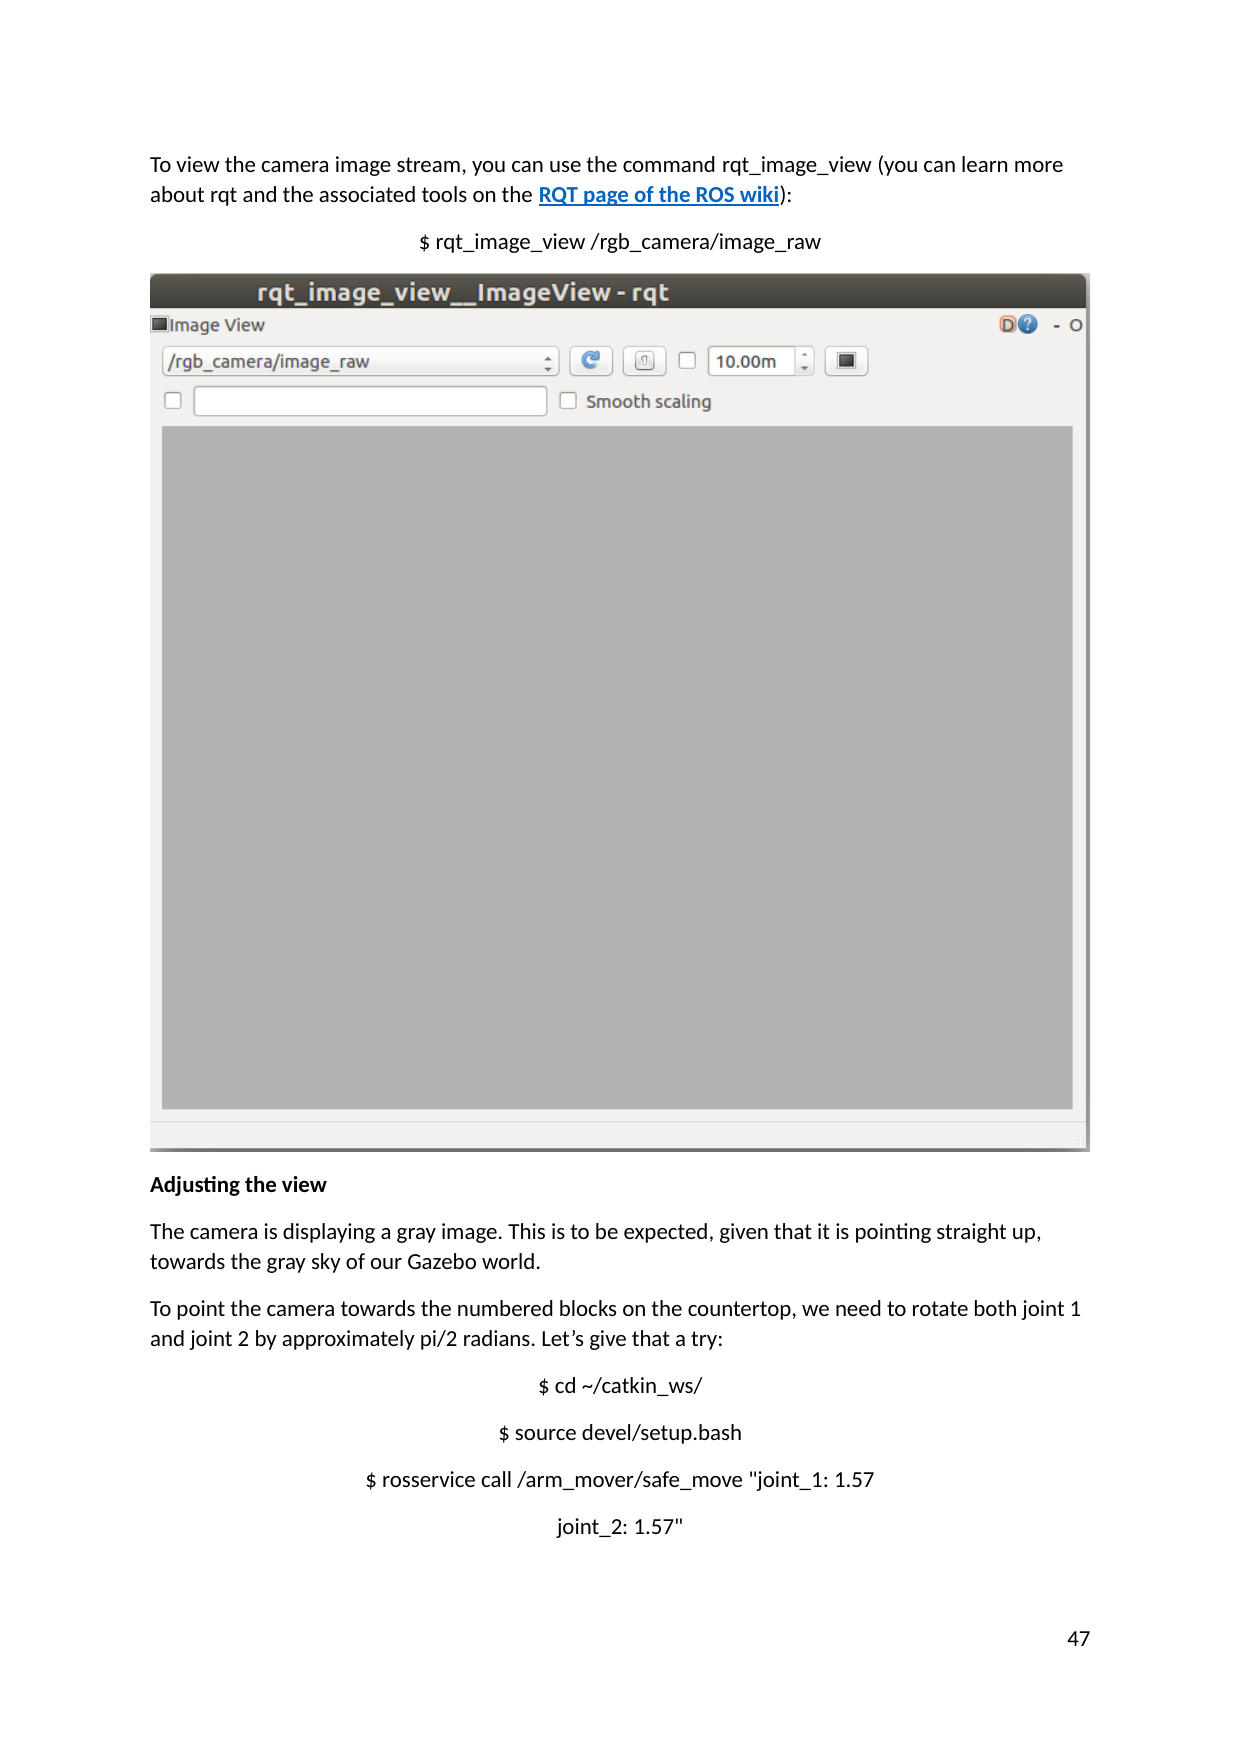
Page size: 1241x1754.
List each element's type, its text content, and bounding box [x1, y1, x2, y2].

text Adjusting the view [150, 1170, 1090, 1198]
text To view the camera image stream, you can use the command rqt_image_view (you can learn more about rqt and the associated tools on the RQT page of the ROS wiki): [150, 150, 1090, 208]
text $ rosservice call /arm_mover/safe_move "joint_1: 1.57 [150, 1465, 1090, 1493]
picture [150, 273, 1091, 1152]
text $ rqt_image_view /rgb_camera/image_raw [150, 227, 1090, 255]
text To point the camera towards the numbered blocks on the countertop, we need to rotate both joint 1 and joint 2 by approximately pi/2 radians. Let’s give that a try: [150, 1294, 1090, 1353]
text The camera is displaying a gray image. This is to be expected, given that it is pointing straight up, towards the gray sky of our Gazebo world. [150, 1217, 1090, 1276]
text joint_2: 1.57" [150, 1512, 1090, 1540]
text $ cd ~/catkin_ws/ [150, 1371, 1090, 1399]
text $ source devel/setup.bash [150, 1418, 1090, 1446]
